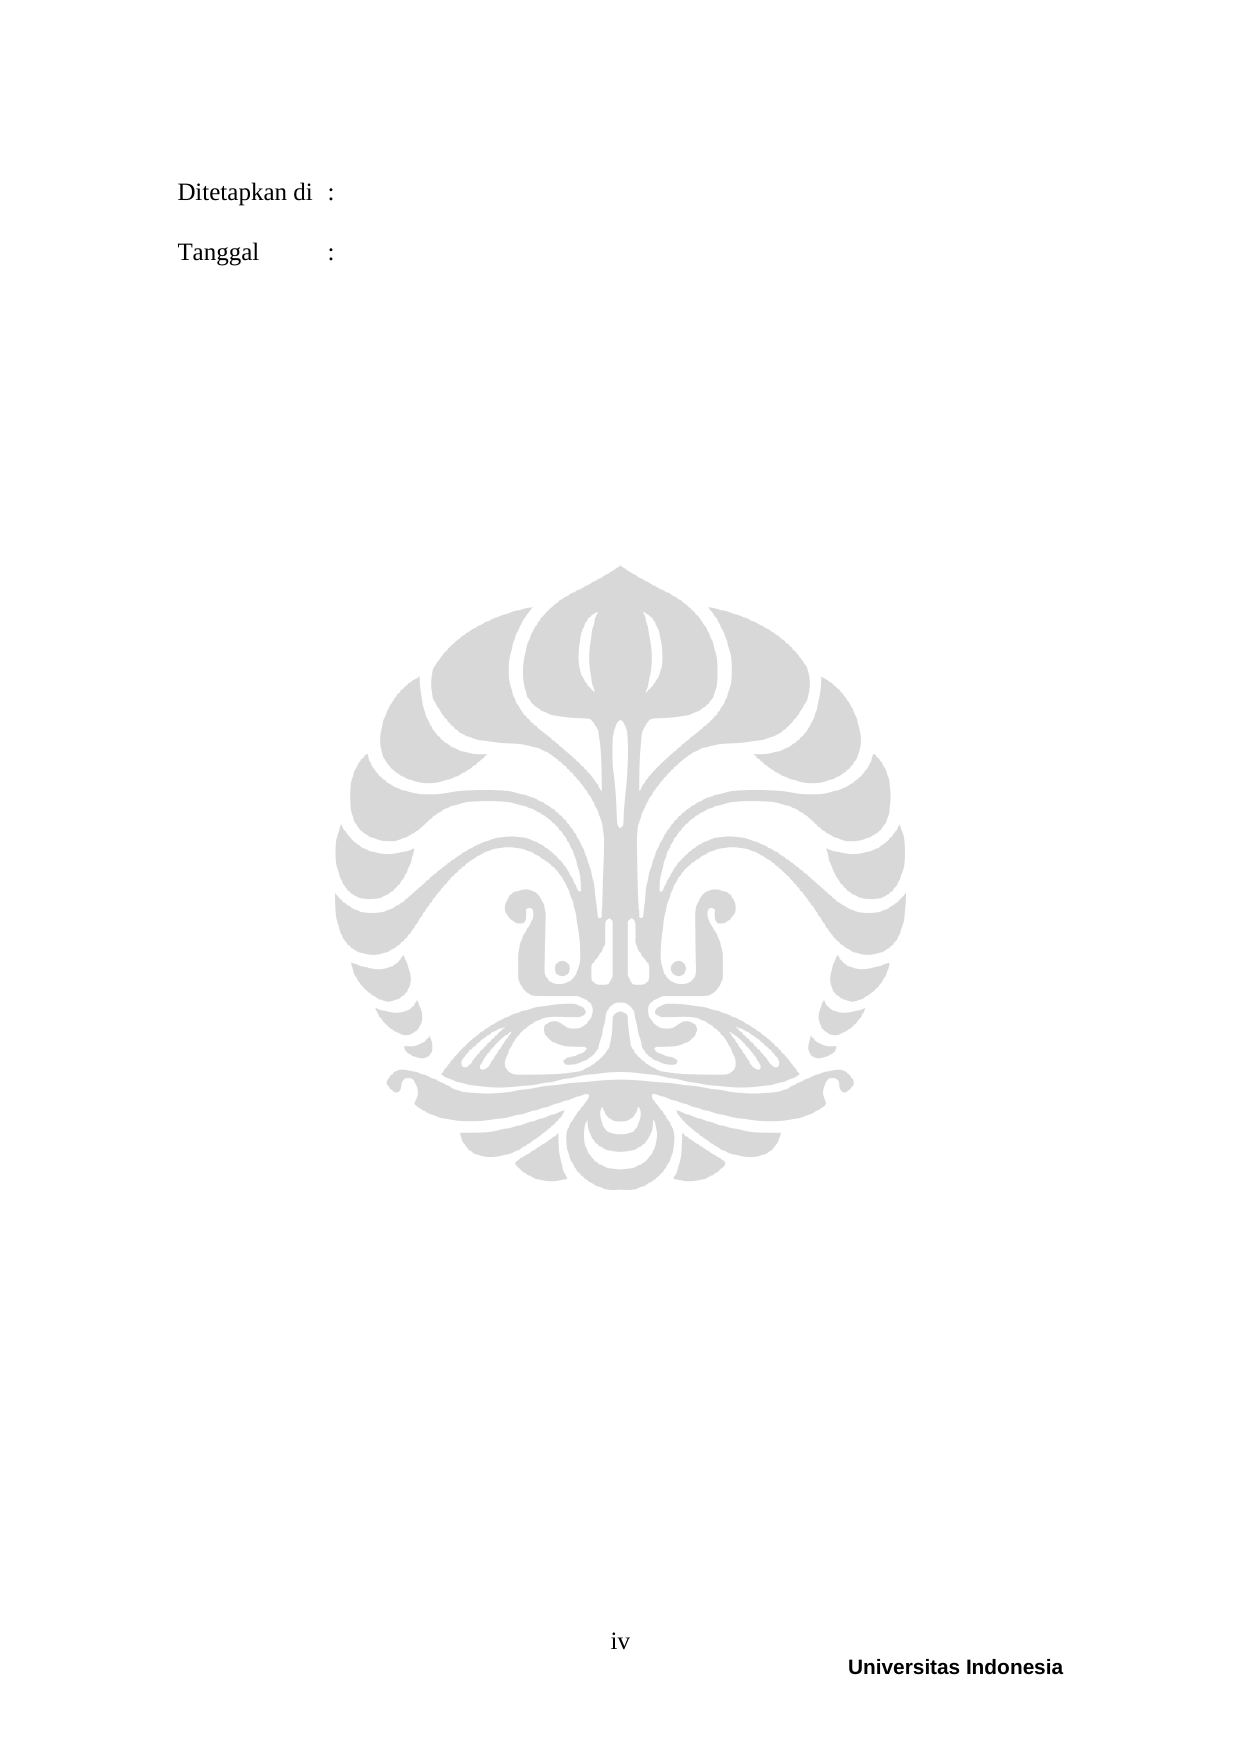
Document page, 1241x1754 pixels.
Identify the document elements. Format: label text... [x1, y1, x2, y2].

text Ditetapkan di : [177, 177, 1063, 206]
text Tanggal : [177, 237, 1063, 266]
